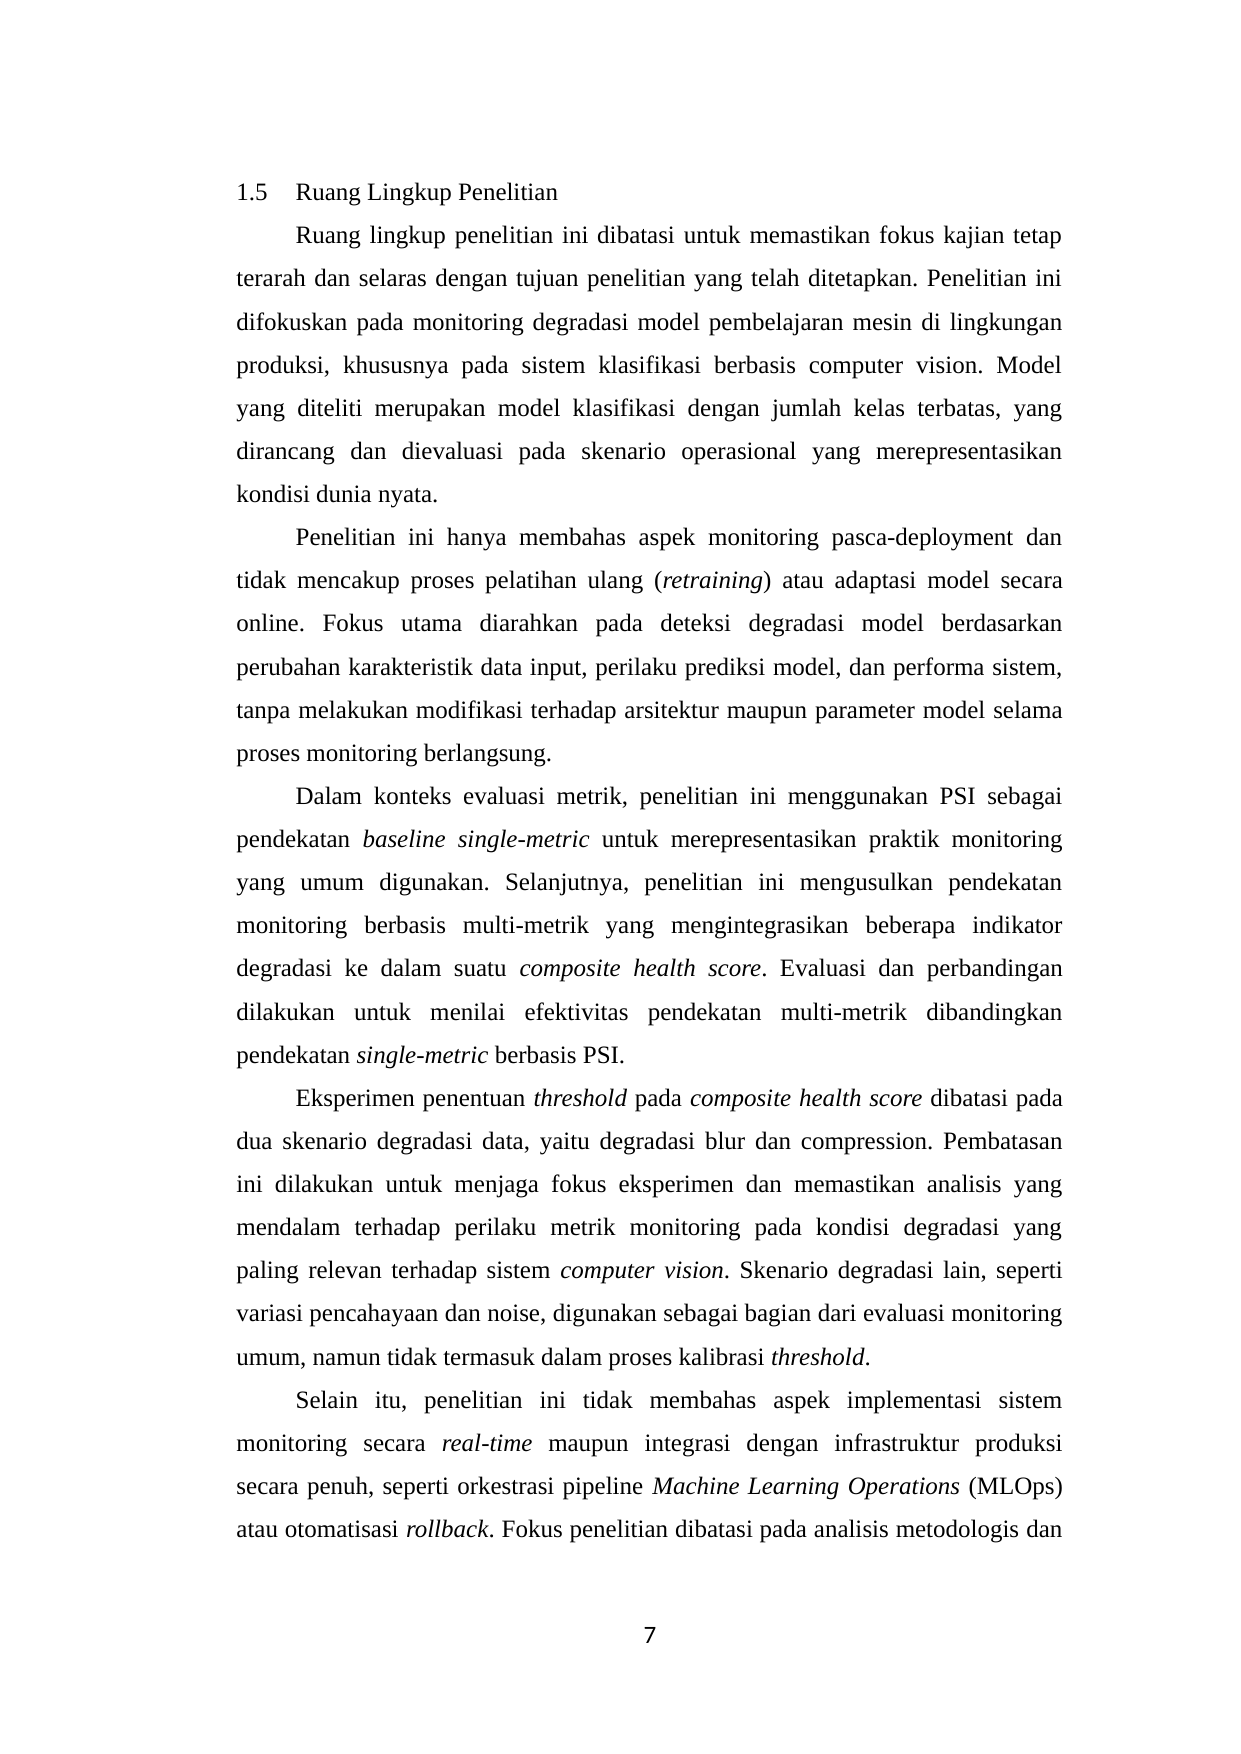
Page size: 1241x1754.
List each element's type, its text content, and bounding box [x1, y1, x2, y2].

text Eksperimen penentuan threshold pada composite health score dibatasi pada dua skenario degradasi data, yaitu degradasi blur dan compression. Pembatasan ini dilakukan untuk menjaga fokus eksperimen dan memastikan analisis yang mendalam terhadap perilaku metrik monitoring pada kondisi degradasi yang paling relevan terhadap sistem computer vision. Skenario degradasi lain, seperti variasi pencahayaan dan noise, digunakan sebagai bagian dari evaluasi monitoring umum, namun tidak termasuk dalam proses kalibrasi threshold. [236, 1083, 1063, 1370]
text Ruang lingkup penelitian ini dibatasi untuk memastikan fokus kajian tetap terarah dan selaras dengan tujuan penelitian yang telah ditetapkan. Penelitian ini difokuskan pada monitoring degradasi model pembelajaran mesin di lingkungan produksi, khususnya pada sistem klasifikasi berbasis computer vision. Model yang diteliti merupakan model klasifikasi dengan jumlah kelas terbatas, yang dirancang dan dievaluasi pada skenario operasional yang merepresentasikan kondisi dunia nyata. [236, 220, 1063, 508]
text Penelitian ini hanya membahas aspek monitoring pasca-deployment dan tidak mencakup proses pelatihan ulang (retraining) atau adaptasi model secara online. Fokus utama diarahkan pada deteksi degradasi model berdasarkan perubahan karakteristik data input, perilaku prediksi model, dan performa sistem, tanpa melakukan modifikasi terhadap arsitektur maupun parameter model selama proses monitoring berlangsung. [236, 522, 1063, 767]
subtitle Ruang Lingkup Penelitian [236, 177, 1063, 206]
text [236, 1385, 1063, 1543]
text Dalam konteks evaluasi metrik, penelitian ini menggunakan PSI sebagai pendekatan baseline single-metric untuk merepresentasikan praktik monitoring yang umum digunakan. Selanjutnya, penelitian ini mengusulkan pendekatan monitoring berbasis multi-metrik yang mengintegrasikan beberapa indikator degradasi ke dalam suatu composite health score. Evaluasi dan perbandingan dilakukan untuk menilai efektivitas pendekatan multi-metrik dibandingkan pendekatan single-metric berbasis PSI. [236, 781, 1063, 1068]
